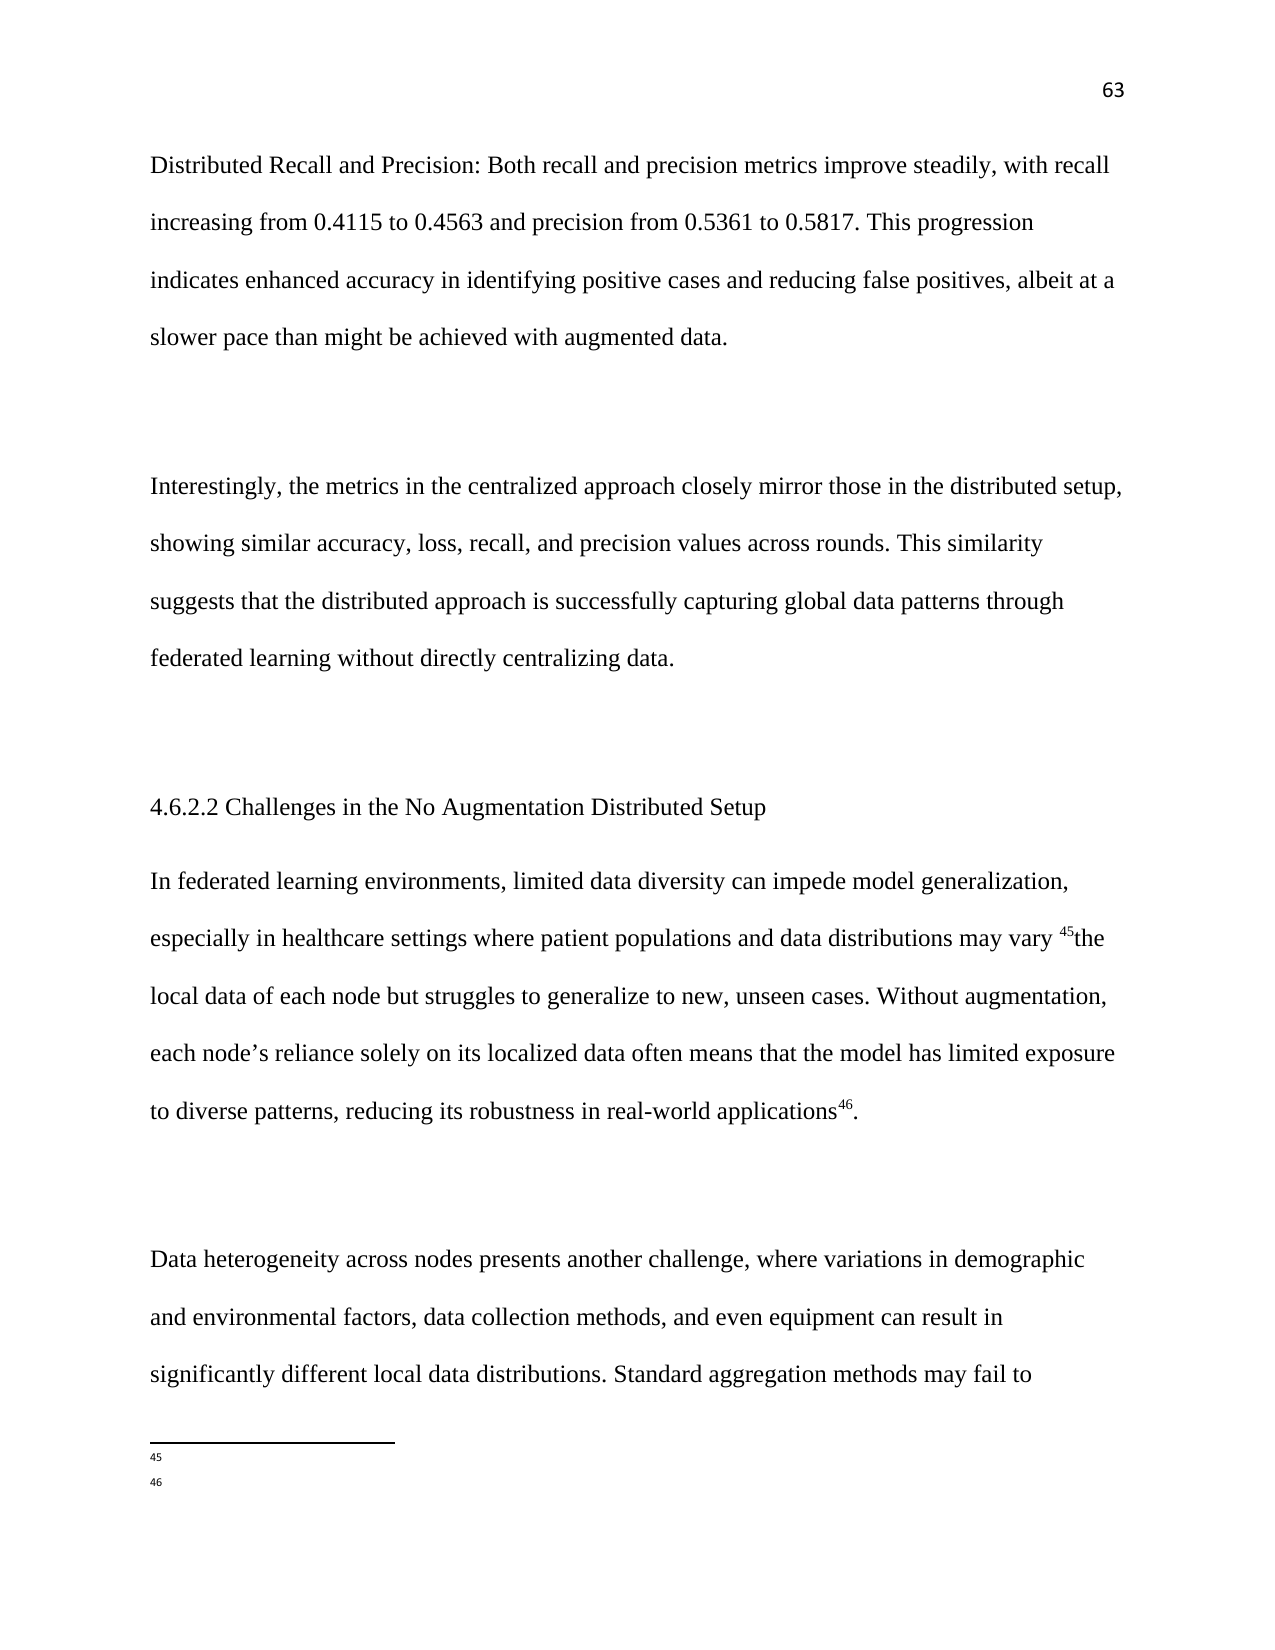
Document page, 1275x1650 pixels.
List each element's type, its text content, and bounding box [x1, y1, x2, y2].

text 4.6.2.2 Challenges in the No Augmentation Distributed Setup [150, 792, 1125, 820]
text Distributed Recall and Precision: Both recall and precision metrics improve steadily, with recall increasing from 0.4115 to 0.4563 and precision from 0.5361 to 0.5817. This progression indicates enhanced accuracy in identifying positive cases and reducing false positives, albeit at a slower pace than might be achieved with augmented data. [150, 150, 1125, 351]
text Interestingly, the metrics in the centralized approach closely mirror those in the distributed setup, showing similar accuracy, loss, recall, and precision values across rounds. This similarity suggests that the distributed approach is successfully capturing global data patterns through federated learning without directly centralizing data. [150, 471, 1125, 672]
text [150, 1244, 1125, 1388]
text In federated learning environments, limited data diversity can impede model generalization, especially in healthcare settings where patient populations and data distributions may vary the local data of each node but struggles to generalize to new, unseen cases. Without augmentation, each node’s reliance solely on its localized data often means that the model has limited exposure to diverse patterns, reducing its robustness in real-world applications. [150, 866, 1125, 1124]
